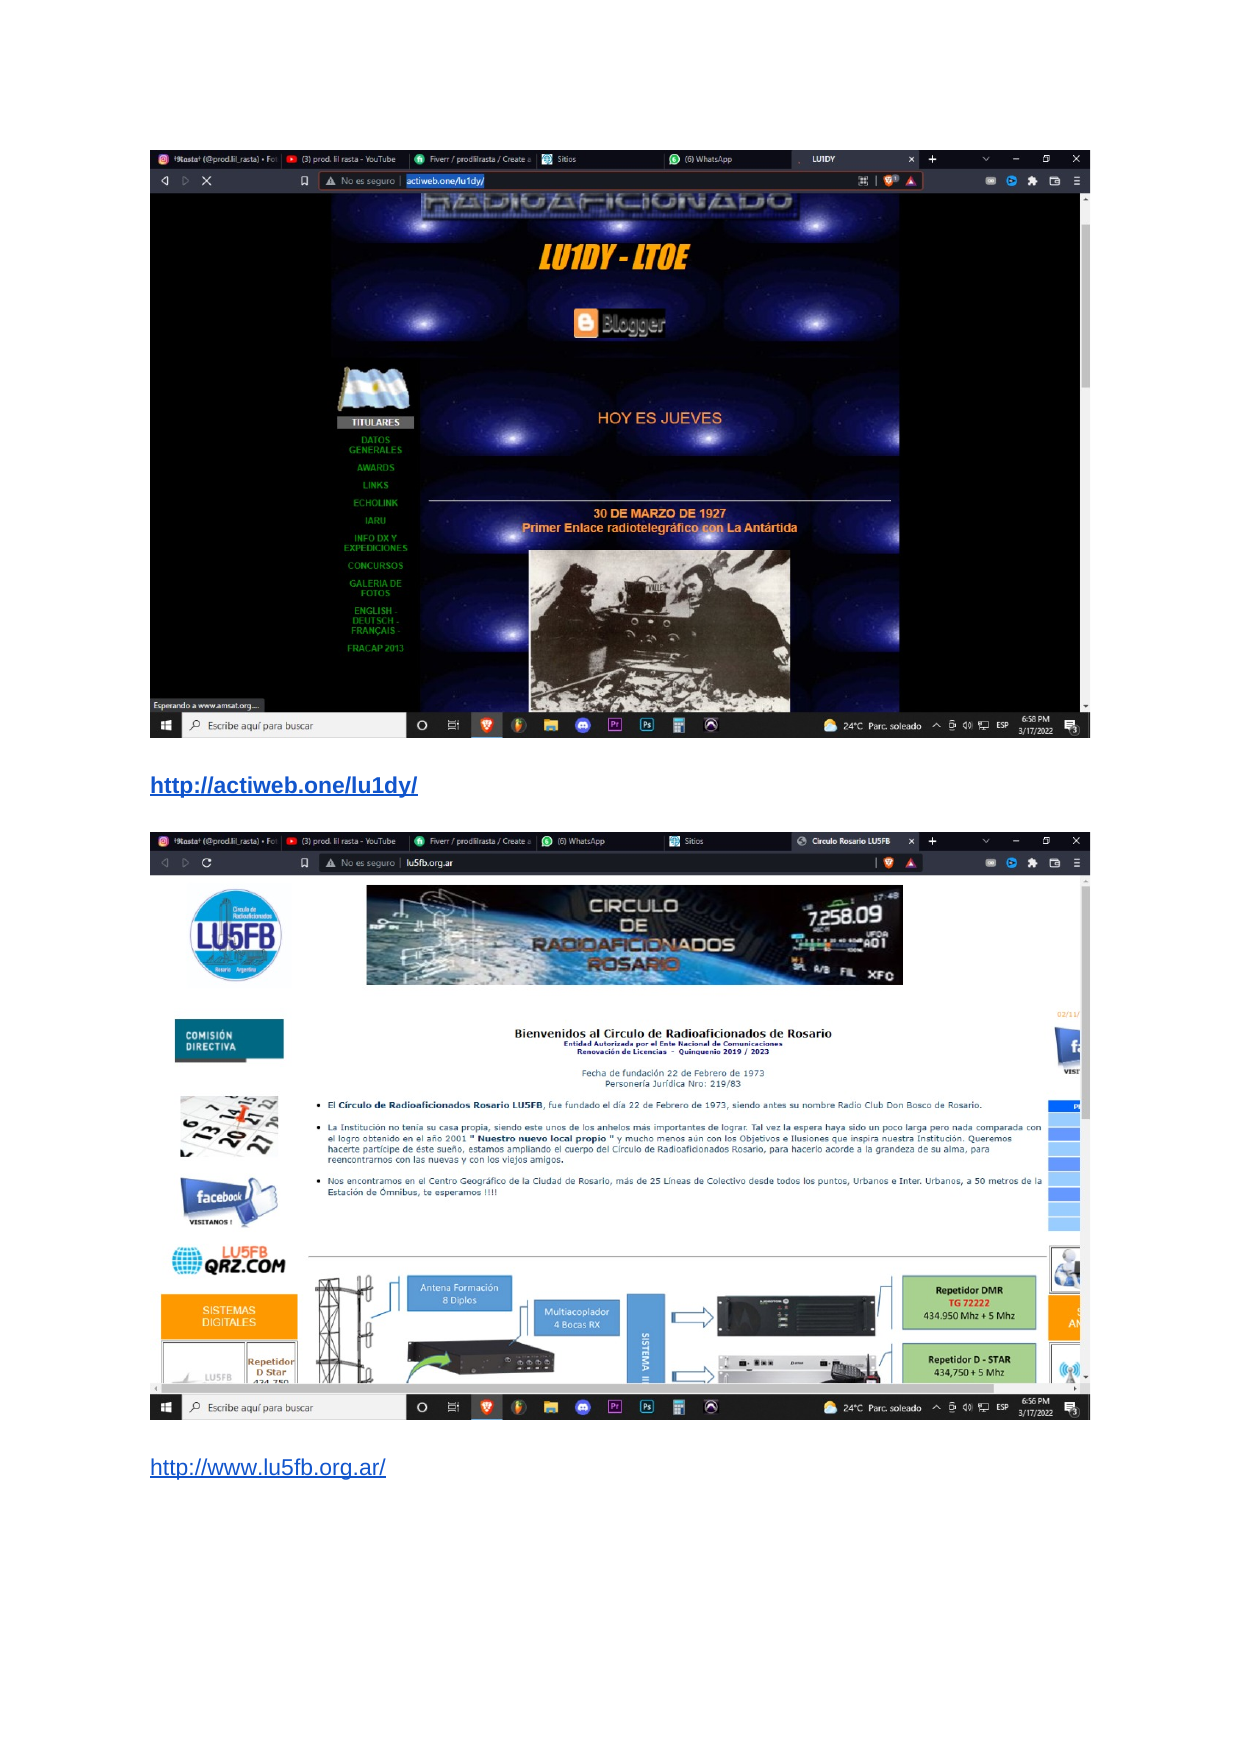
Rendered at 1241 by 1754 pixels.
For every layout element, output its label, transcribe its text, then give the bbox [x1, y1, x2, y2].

picture [150, 150, 1091, 738]
text http://www.lu5fb.org.ar/ [150, 1453, 1090, 1480]
text http://actiweb.one/lu1dy/ [150, 772, 1090, 798]
picture [150, 832, 1091, 1420]
